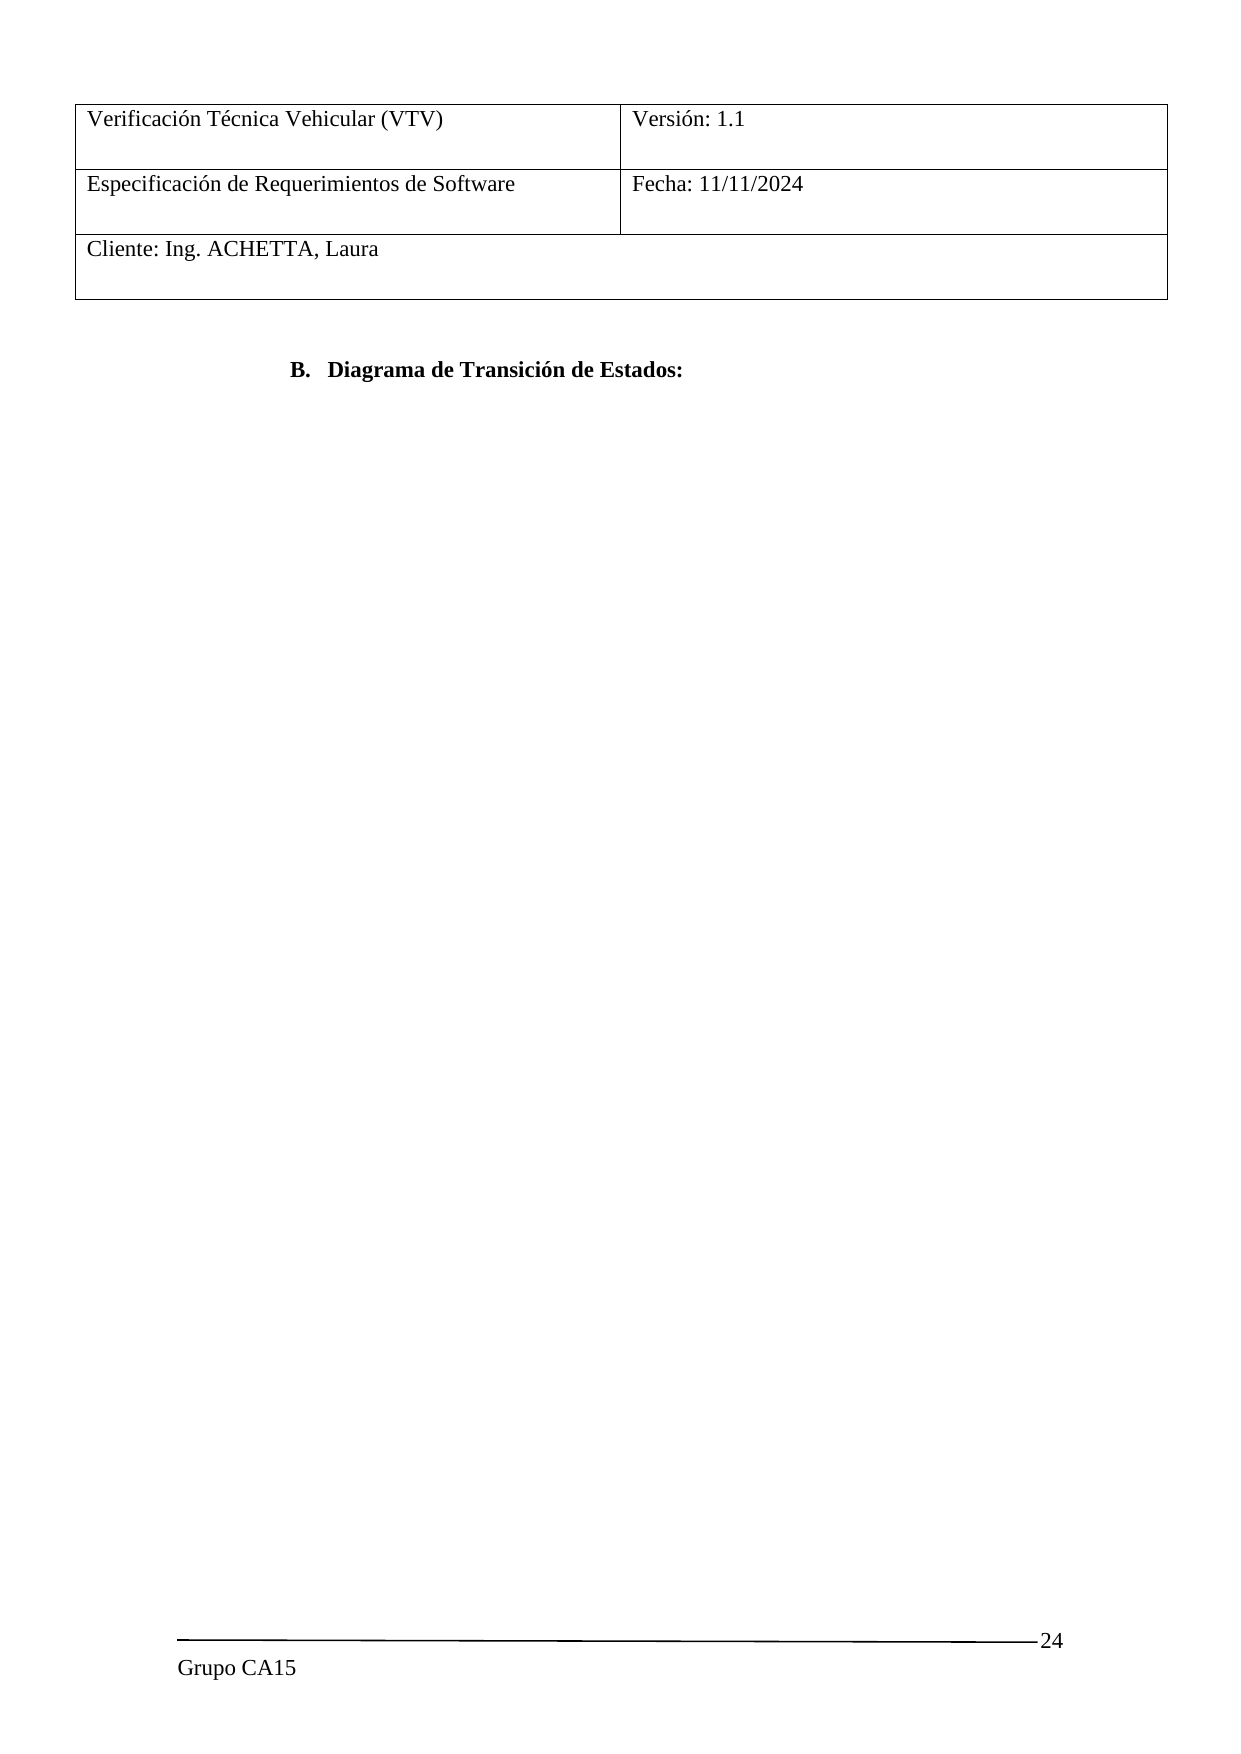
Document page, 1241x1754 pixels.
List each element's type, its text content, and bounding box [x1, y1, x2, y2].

subtitle Diagrama de Transición de Estados: [290, 356, 1063, 382]
